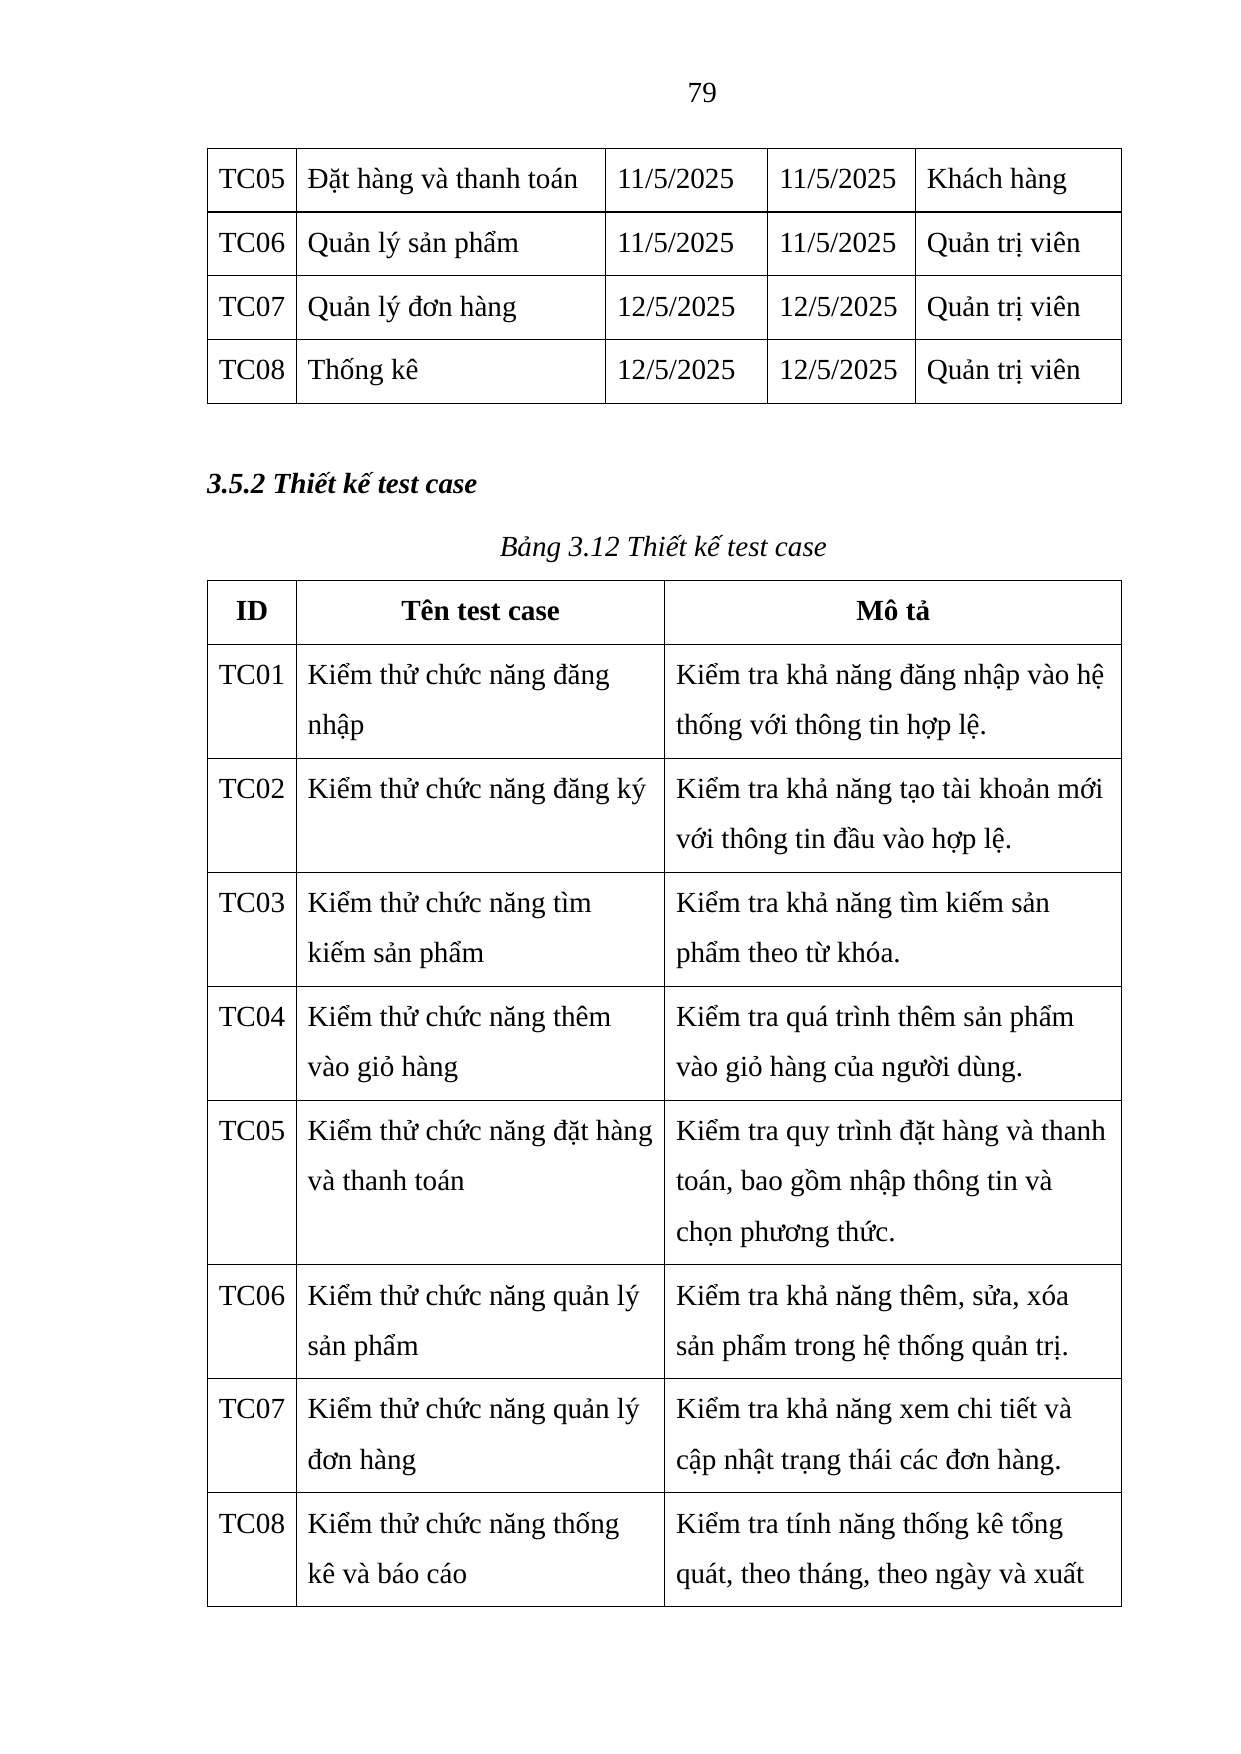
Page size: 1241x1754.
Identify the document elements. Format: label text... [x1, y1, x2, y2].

table_cell Kiểm thử chức năng đăng nhập [297, 645, 664, 757]
table_cell Kiểm thử chức năng quản lý đơn hàng [297, 1379, 664, 1492]
table_cell Quản trị viên [916, 213, 1121, 275]
table_header Mô tả [665, 581, 1121, 643]
table_cell 12/5/2025 [768, 340, 915, 403]
table_cell 11/5/2025 [768, 213, 915, 275]
table_cell Kiểm tra khả năng thêm, sửa, xóa sản phẩm trong hệ thống quản trị. [665, 1265, 1121, 1378]
table_cell 11/5/2025 [606, 213, 767, 275]
table_cell 11/5/2025 [768, 149, 915, 211]
table_cell Kiểm thử chức năng thêm vào giỏ hàng [297, 987, 664, 1100]
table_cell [665, 1493, 1121, 1606]
table_cell Kiểm thử chức năng đặt hàng và thanh toán [297, 1101, 664, 1264]
table_cell TC07 [208, 276, 296, 339]
table_cell Kiểm thử chức năng tìm kiếm sản phẩm [297, 873, 664, 986]
table_cell Kiểm tra khả năng xem chi tiết và cập nhật trạng thái các đơn hàng. [665, 1379, 1121, 1492]
table_cell TC06 [208, 1265, 296, 1378]
table_cell Khách hàng [916, 149, 1121, 211]
table_cell Quản trị viên [916, 340, 1121, 403]
table_cell TC02 [208, 759, 296, 872]
table_cell TC01 [208, 645, 296, 757]
table_cell 12/5/2025 [768, 276, 915, 339]
subtitle Thiết kế test case [207, 467, 1122, 500]
table_cell TC06 [208, 213, 296, 275]
table_cell 11/5/2025 [606, 149, 767, 211]
table_cell Kiểm thử chức năng đăng ký [297, 759, 664, 872]
table_header Tên test case [297, 581, 664, 643]
table_cell 12/5/2025 [606, 276, 767, 339]
table_cell Kiểm thử chức năng quản lý sản phẩm [297, 1265, 664, 1378]
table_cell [297, 1493, 664, 1606]
table_cell Đặt hàng và thanh toán [297, 149, 605, 211]
table_cell TC07 [208, 1379, 296, 1492]
table_cell Kiểm tra khả năng tạo tài khoản mới với thông tin đầu vào hợp lệ. [665, 759, 1121, 872]
table_cell TC03 [208, 873, 296, 986]
table_cell Kiểm tra khả năng đăng nhập vào hệ thống với thông tin hợp lệ. [665, 645, 1121, 757]
table_cell Quản lý đơn hàng [297, 276, 605, 339]
table_cell TC05 [208, 149, 296, 211]
table_cell TC08 [208, 340, 296, 403]
table_cell Kiểm tra khả năng tìm kiếm sản phẩm theo từ khóa. [665, 873, 1121, 986]
table_cell Thống kê [297, 340, 605, 403]
table_cell Kiểm tra quy trình đặt hàng và thanh toán, bao gồm nhập thông tin và chọn phương thức. [665, 1101, 1121, 1264]
table_header ID [208, 581, 296, 643]
table_cell Quản lý sản phẩm [297, 213, 605, 275]
table_cell Kiểm tra quá trình thêm sản phẩm vào giỏ hàng của người dùng. [665, 987, 1121, 1100]
table_cell TC08 [208, 1493, 296, 1606]
table_cell Quản trị viên [916, 276, 1121, 339]
table_cell 12/5/2025 [606, 340, 767, 403]
table_cell TC05 [208, 1101, 296, 1264]
table_cell TC04 [208, 987, 296, 1100]
